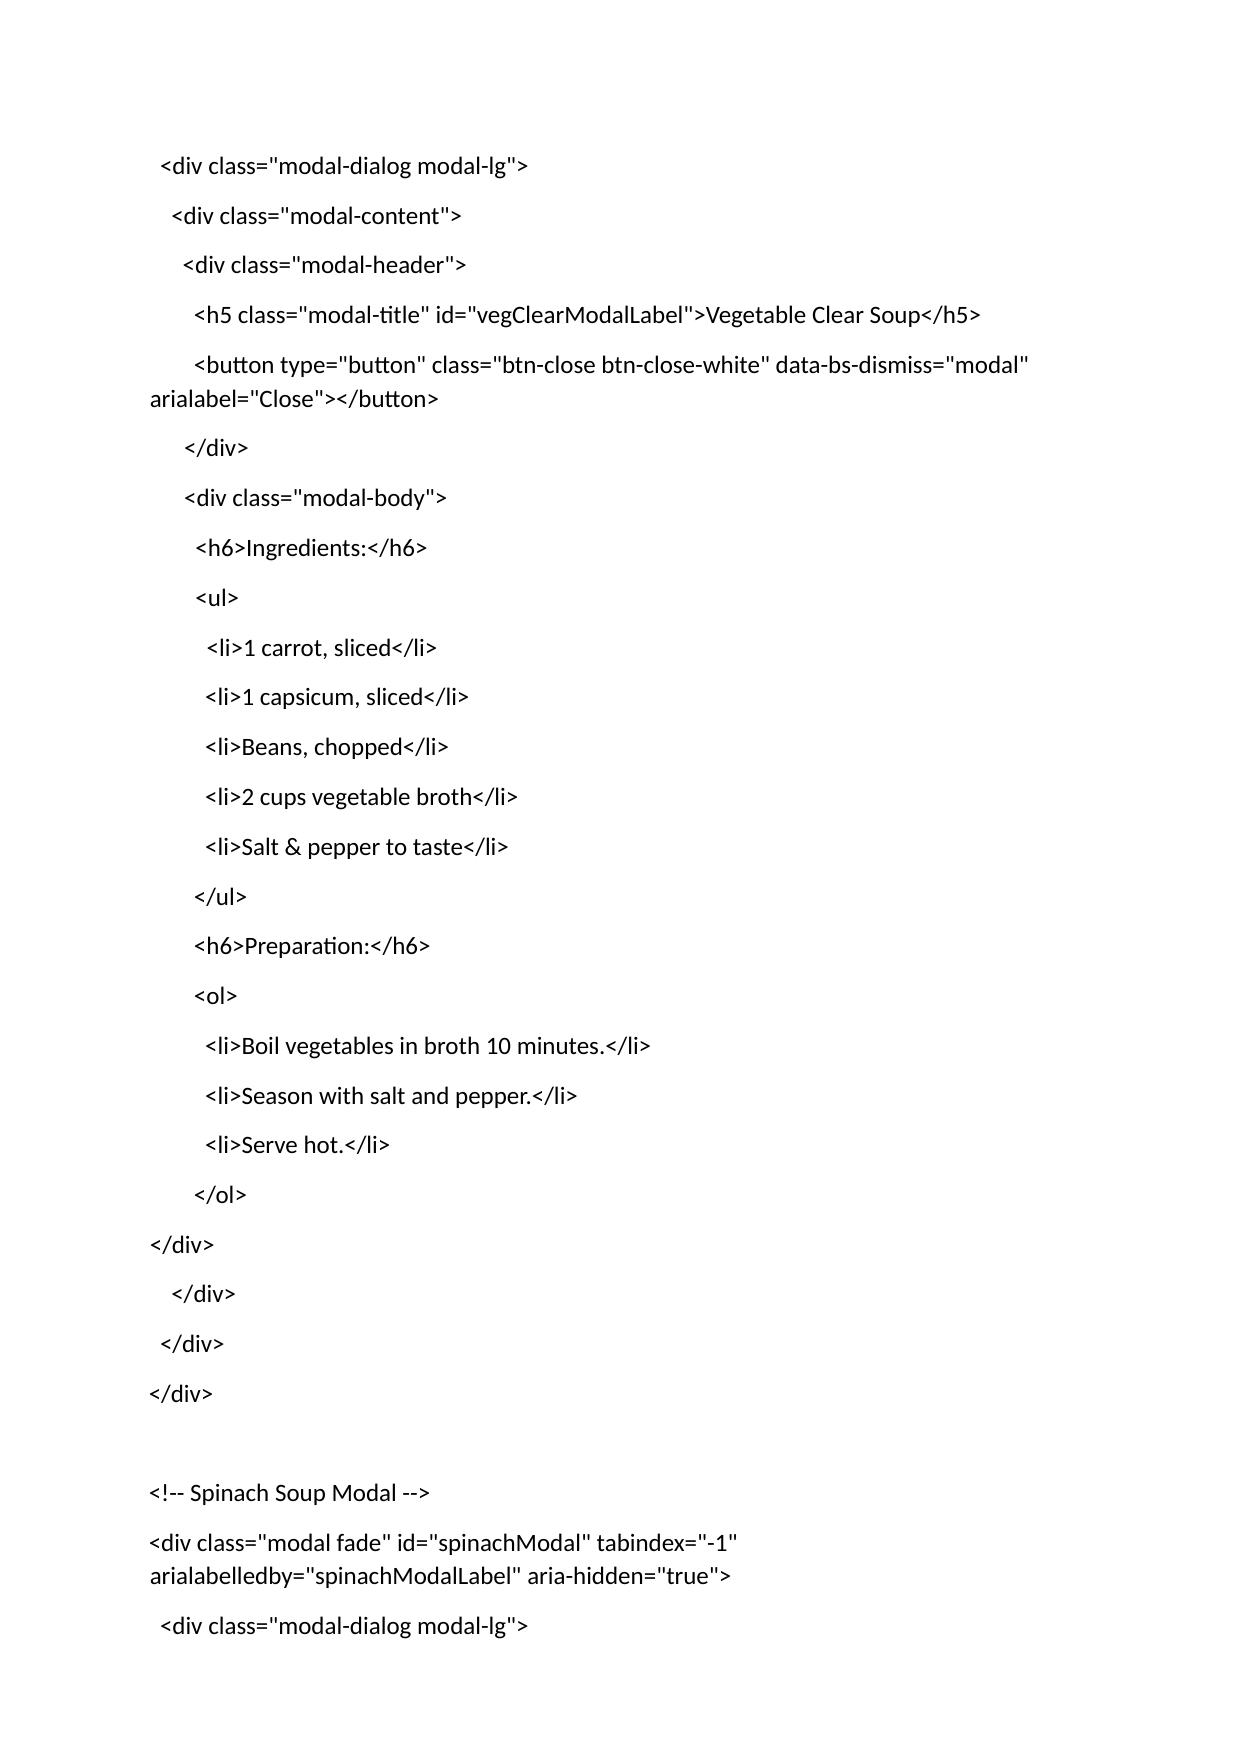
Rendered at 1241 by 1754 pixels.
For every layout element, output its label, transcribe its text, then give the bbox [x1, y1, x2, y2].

text <li>Boil vegetables in broth 10 minutes.</li> [148, 1030, 1091, 1061]
text <div class="modal-header"> [148, 249, 1091, 280]
text <h5 class="modal-title" id="vegClearModalLabel">Vegetable Clear Soup</h5> [148, 299, 1091, 330]
text <ul> [184, 582, 1091, 612]
text <li>Serve hot.</li> [148, 1129, 1091, 1160]
text </div> [148, 1378, 1091, 1408]
text </div> [148, 1278, 1091, 1309]
text </div> [148, 1328, 1091, 1359]
text <div class="modal-dialog modal-lg"> [148, 150, 1091, 181]
text <li>Beans, chopped</li> [148, 731, 1091, 762]
text <div class="modal fade" id="spinachModal" tabindex="-1" arialabelledby="spinachModalLabel" aria-hidden="true"> [148, 1527, 1091, 1591]
text <li>Season with salt and pepper.</li> [148, 1080, 1091, 1110]
text <li>1 carrot, sliced</li> [184, 632, 1091, 662]
text <li>2 cups vegetable broth</li> [148, 781, 1091, 812]
text <div class="modal-body"> [184, 482, 1091, 513]
text <div class="modal-content"> [148, 200, 1091, 230]
text </ul> [148, 881, 1091, 911]
text <h6>Preparation:</h6> [148, 930, 1091, 961]
text <li>1 capsicum, sliced</li> [148, 681, 1091, 712]
text <li>Salt & pepper to taste</li> [148, 831, 1091, 861]
text </div> [184, 432, 1091, 463]
text <h6>Ingredients:</h6> [184, 532, 1091, 563]
text <div class="modal-dialog modal-lg"> [148, 1610, 1091, 1641]
text <ol> [148, 980, 1091, 1011]
text <!-- Spinach Soup Modal --> [148, 1477, 1091, 1508]
text <button type="button" class="btn-close btn-close-white" data-bs-dismiss="modal" arialabel="Close"></button> [148, 349, 1091, 413]
text </ol> </div> [148, 1179, 319, 1259]
